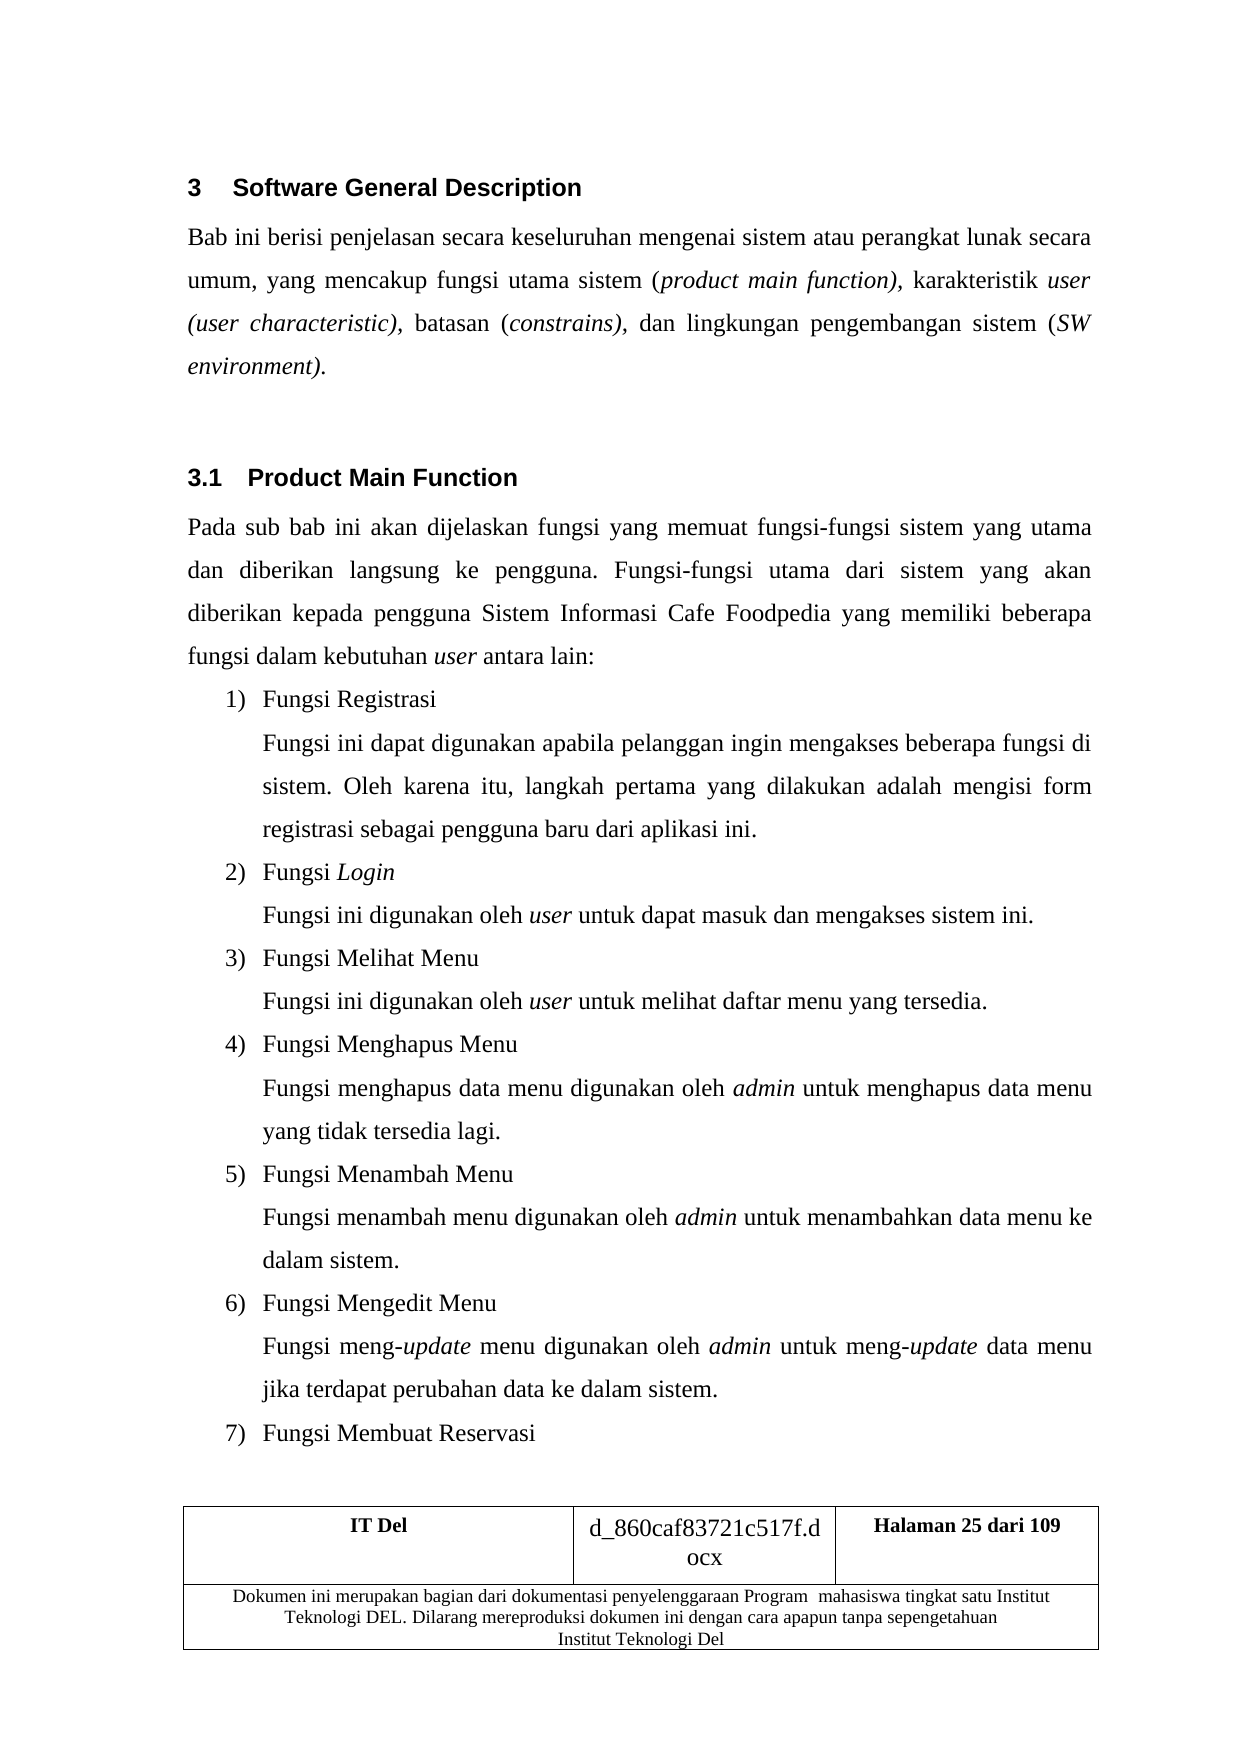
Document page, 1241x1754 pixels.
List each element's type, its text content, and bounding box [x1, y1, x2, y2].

subtitle Product Main Function [187, 463, 1092, 491]
list Fungsi Login [225, 857, 1092, 886]
list Fungsi Mengedit Menu [225, 1288, 1092, 1317]
text Pada sub bab ini akan dijelaskan fungsi yang memuat fungsi-fungsi sistem yang utama dan diberikan langsung ke pengguna. Fungsi-fungsi utama dari sistem yang akan diberikan kepada pengguna Sistem Informasi Cafe Foodpedia yang memiliki beberapa fungsi dalam kebutuhan user antara lain: [187, 512, 1092, 670]
text Fungsi menambah menu digunakan oleh admin untuk menambahkan data menu ke dalam sistem. [262, 1202, 1092, 1274]
subtitle Software General Description [187, 173, 1092, 201]
list Fungsi Melihat Menu [225, 943, 1092, 972]
text Fungsi ini digunakan oleh user untuk melihat daftar menu yang tersedia. [262, 986, 1092, 1015]
text Bab ini berisi penjelasan secara keseluruhan mengenai sistem atau perangkat lunak secara umum, yang mencakup fungsi utama sistem (product main function), karakteristik user (user characteristic), batasan (constrains), dan lingkungan pengembangan sistem (SW environment). [187, 222, 1092, 380]
list Fungsi Menambah Menu [225, 1159, 1092, 1188]
text Fungsi meng-update menu digunakan oleh admin untuk meng-update data menu jika terdapat perubahan data ke dalam sistem. [262, 1331, 1092, 1403]
list Fungsi Menghapus Menu [225, 1029, 1092, 1058]
list Fungsi Registrasi [225, 684, 1092, 713]
text Fungsi ini digunakan oleh user untuk dapat masuk dan mengakses sistem ini. [262, 900, 1092, 929]
text Fungsi ini dapat digunakan apabila pelanggan ingin mengakses beberapa fungsi di sistem. Oleh karena itu, langkah pertama yang dilakukan adalah mengisi form registrasi sebagai pengguna baru dari aplikasi ini. [262, 728, 1092, 843]
list Fungsi Membuat Reservasi [225, 1418, 1092, 1446]
text Fungsi menghapus data menu digunakan oleh admin untuk menghapus data menu yang tidak tersedia lagi. [262, 1073, 1092, 1144]
